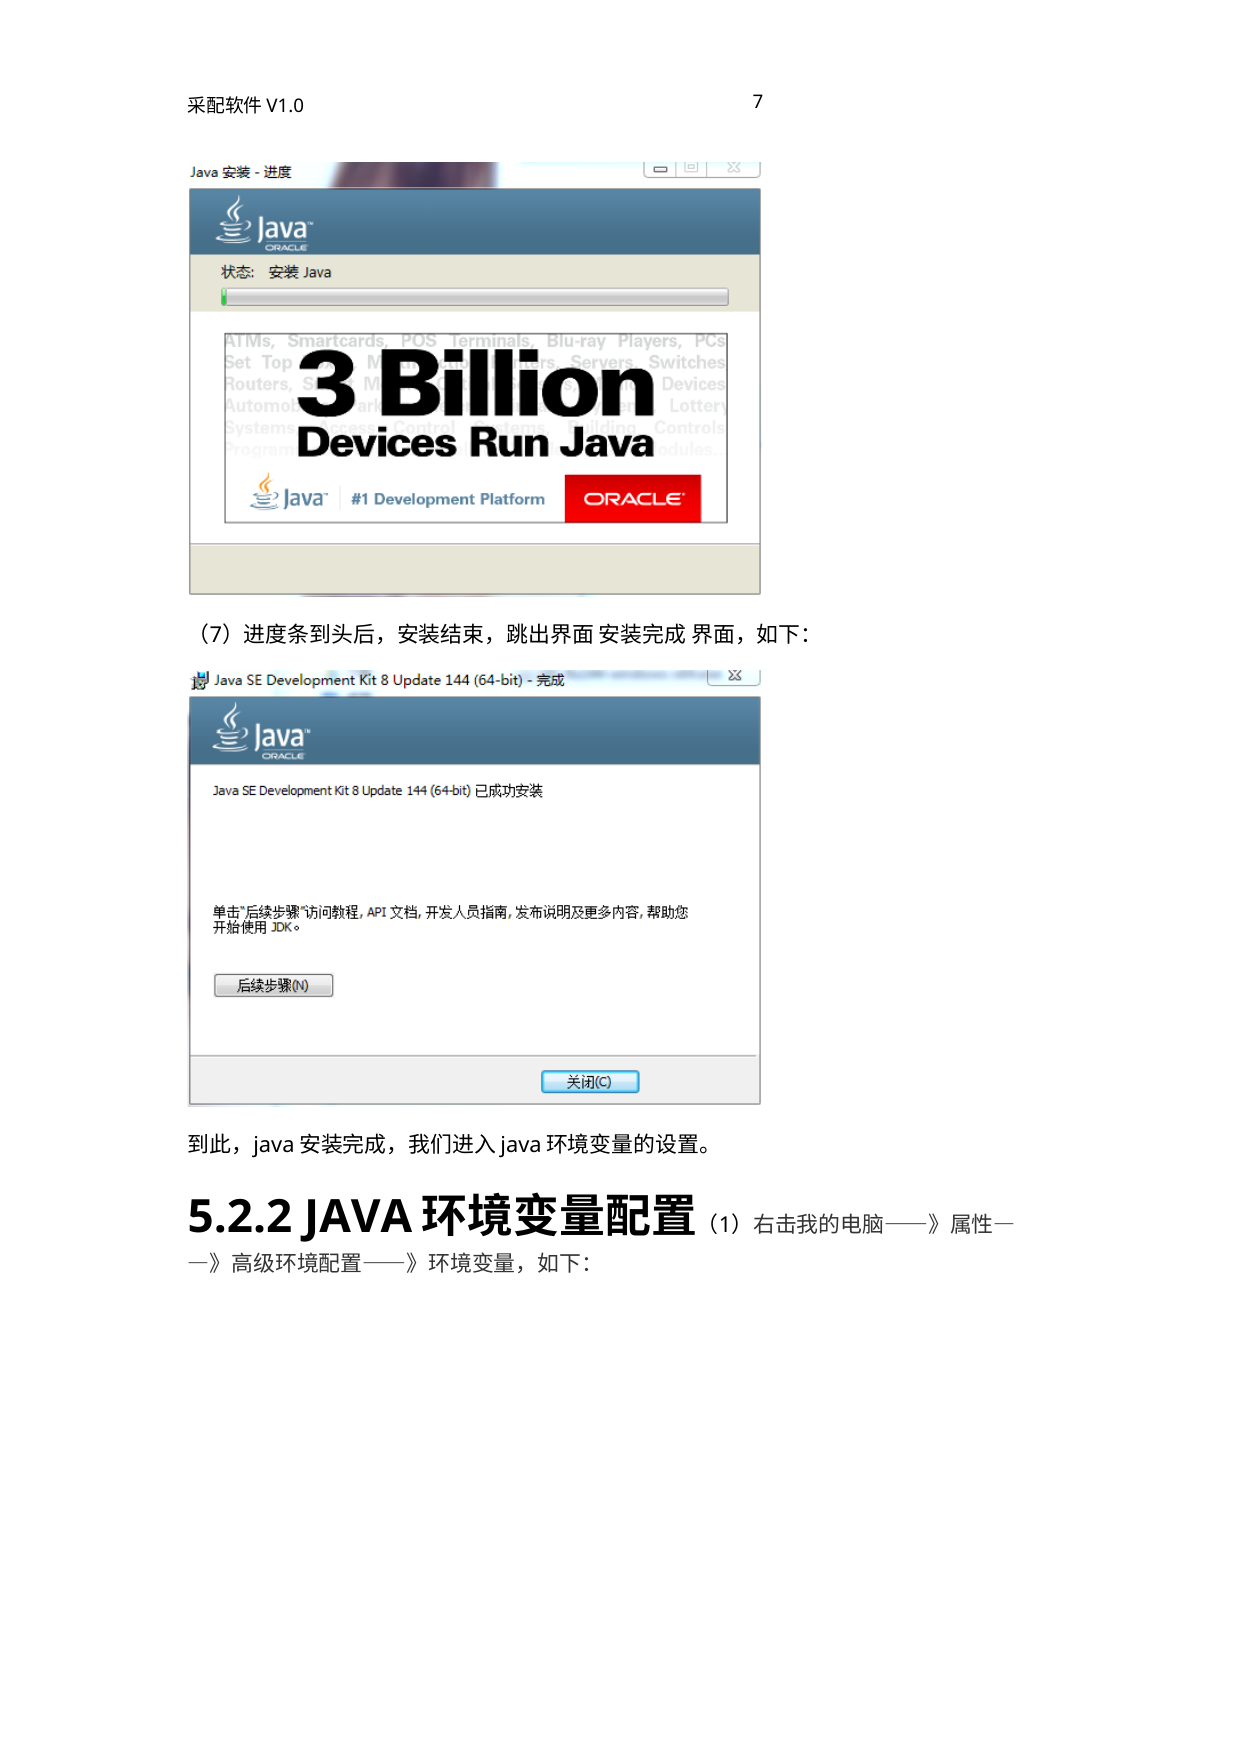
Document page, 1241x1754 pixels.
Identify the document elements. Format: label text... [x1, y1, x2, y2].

picture [187, 162, 763, 597]
picture [187, 670, 763, 1107]
list 进度条到头后，安装结束，跳出界面 安装完成 界面，如下： [187, 617, 1053, 649]
text 5.2.2 JAVA环境变量配置（1）右击我的电脑——》属性——》高级环境配置——》环境变量，如下： [187, 1179, 1053, 1278]
text 到此，java安装完成，我们进入java环境变量的设置。 [187, 1127, 1053, 1159]
